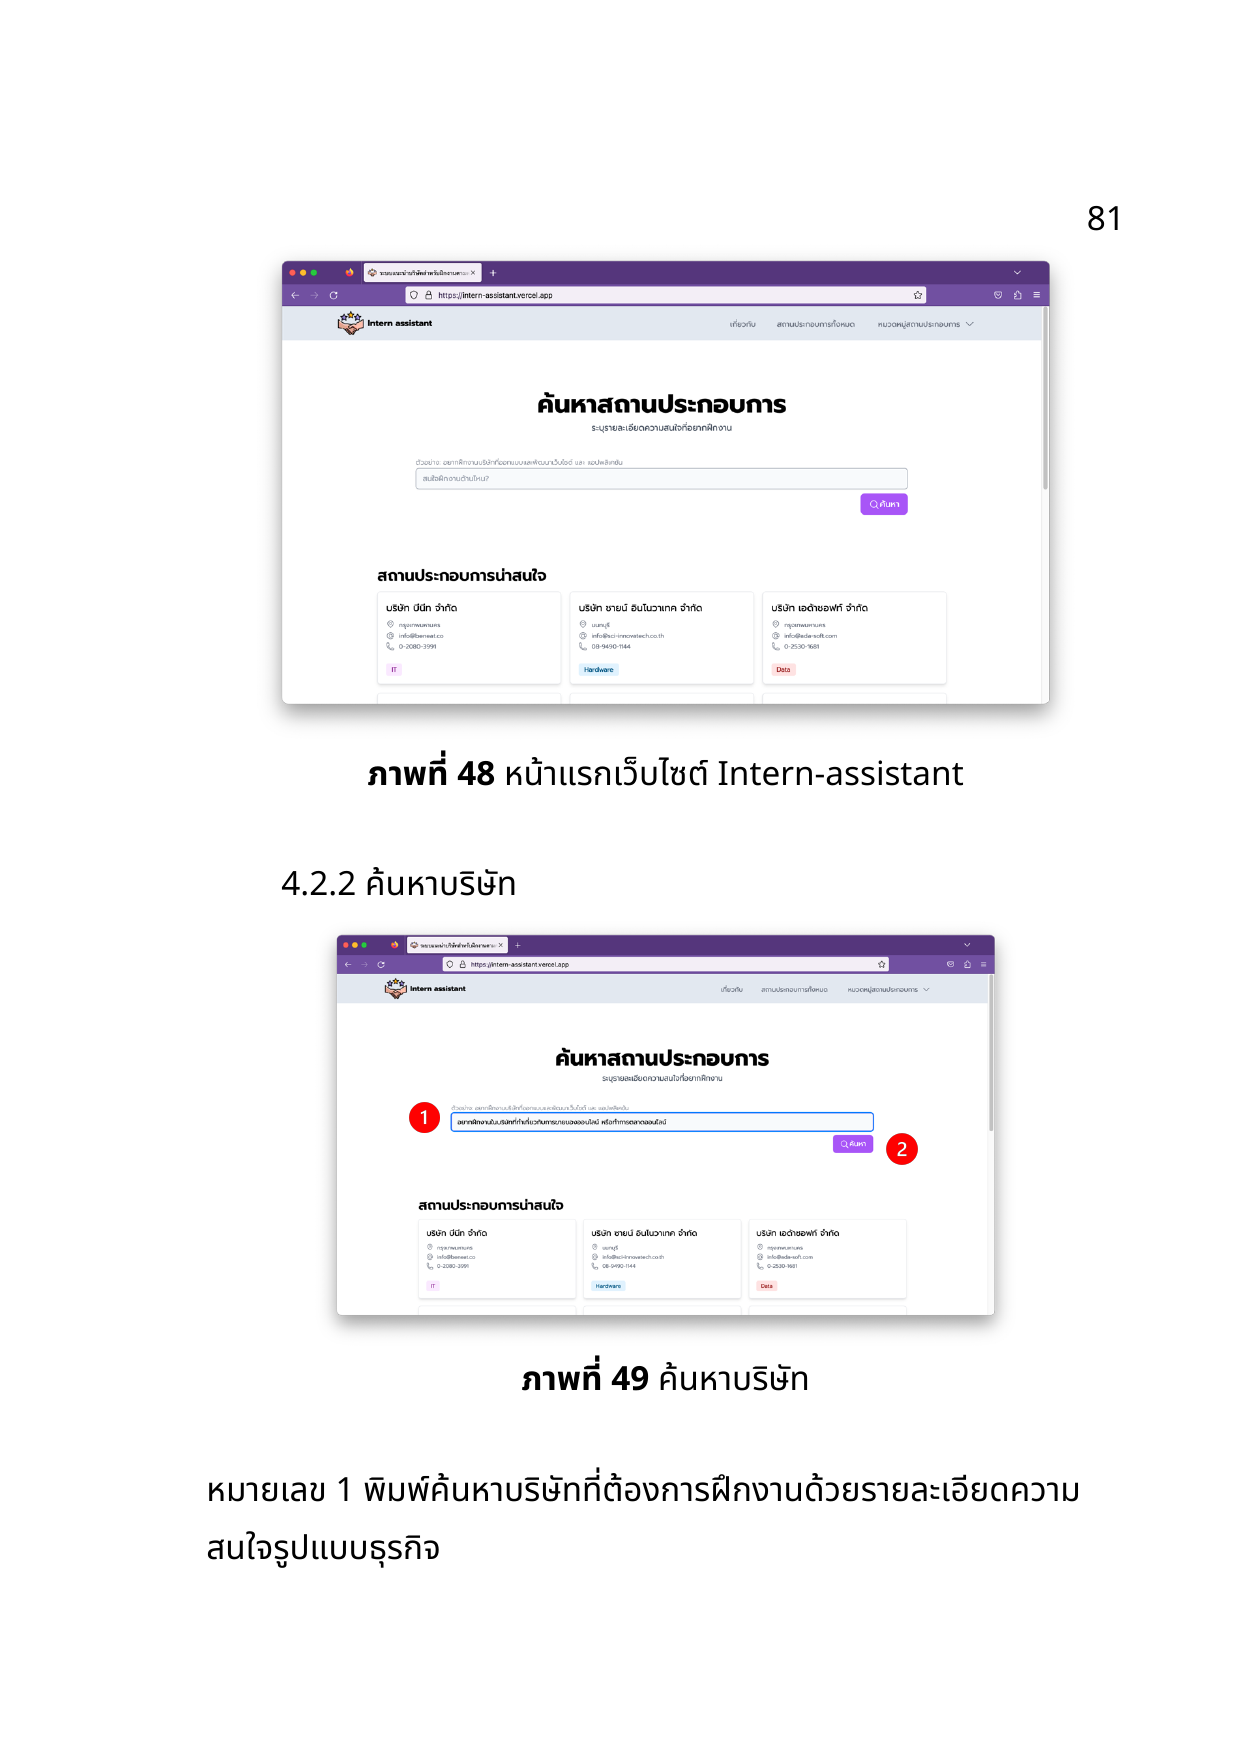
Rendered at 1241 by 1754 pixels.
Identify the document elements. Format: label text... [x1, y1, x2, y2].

picture [311, 917, 1020, 1349]
text หมายเลข 1 พิมพ์ค้นหาบริษัทที่ต้องการฝึกงานด้วยรายละเอียดความสนใจรูปแบบธุรกิจ [206, 1466, 1125, 1574]
picture [252, 240, 1079, 743]
text ภาพที่ 49 ค้นหาบริษัท [206, 1355, 1125, 1406]
text 4.2.2 ค้นหาบริษัท [206, 860, 1125, 910]
text ภาพที่ 48 หน้าแรกเว็บไซต์ Intern-assistant [206, 749, 1125, 800]
